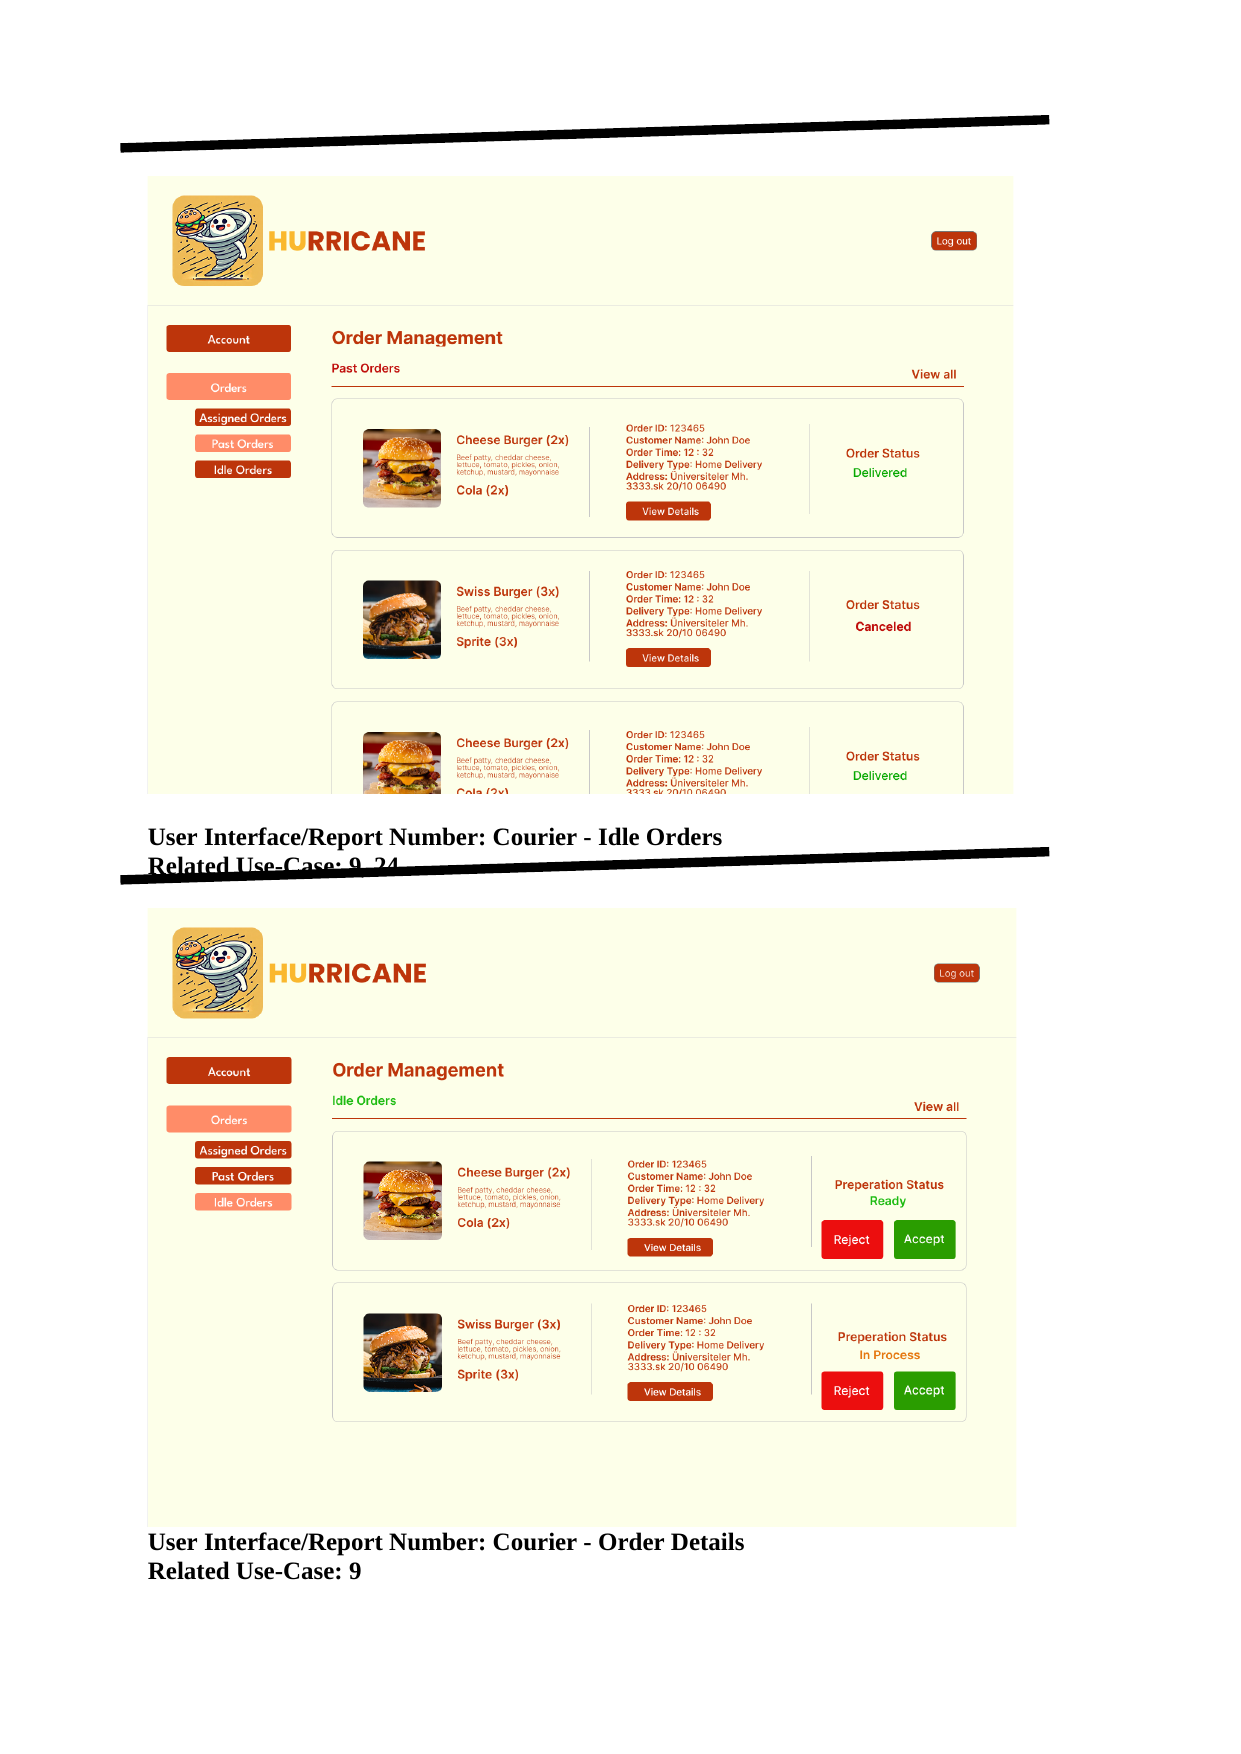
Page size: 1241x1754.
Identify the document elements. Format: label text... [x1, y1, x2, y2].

text Related Use-Case: 9, 24 [148, 851, 884, 873]
text Related Use-Case: 9 [148, 1556, 1090, 1584]
text User Interface/Report Number: Courier - Order Details [148, 1527, 1090, 1556]
picture [147, 908, 1017, 1527]
picture [147, 176, 1014, 794]
text User Interface/Report Number: Courier - Idle Orders [148, 822, 1090, 851]
text Related Use-Case: 9, 24 [338, 851, 1090, 879]
